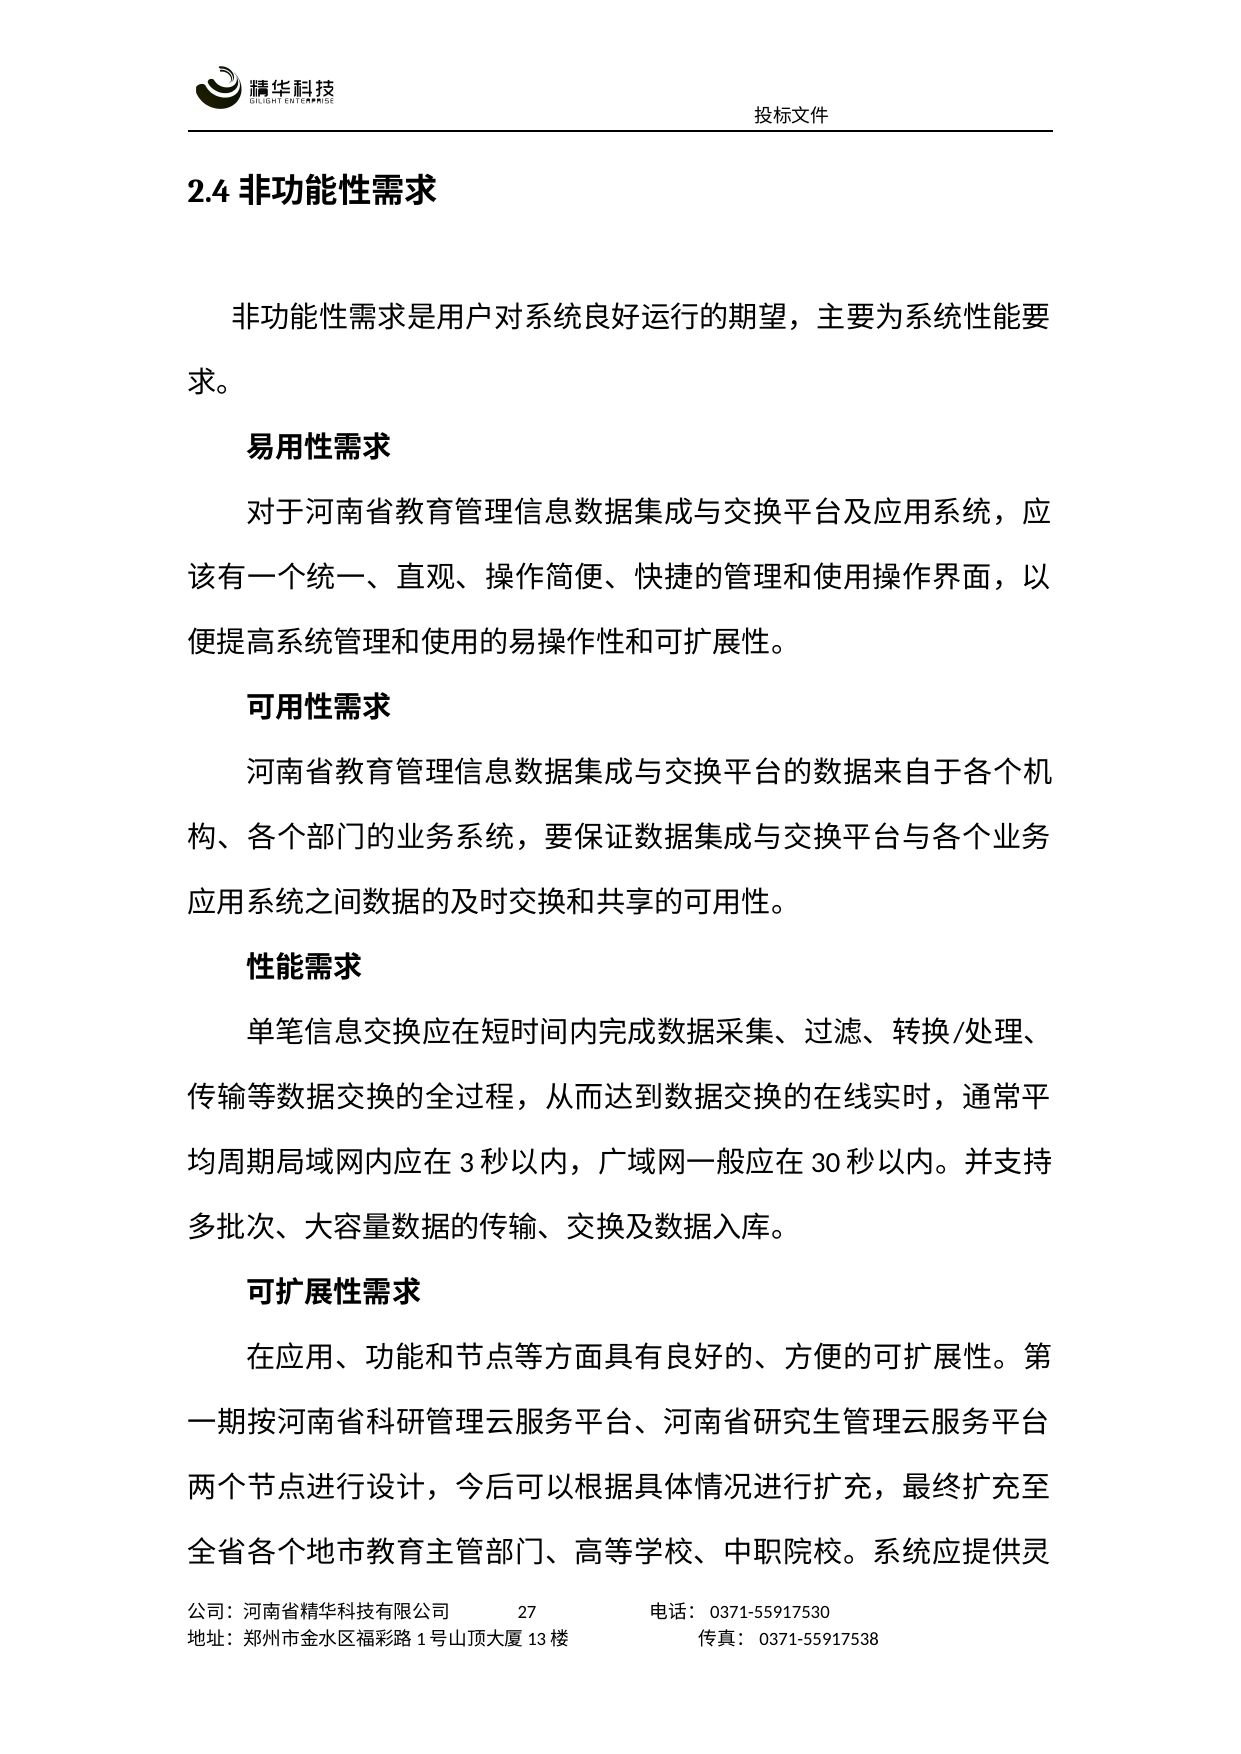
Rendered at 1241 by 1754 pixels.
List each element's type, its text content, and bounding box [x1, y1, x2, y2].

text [187, 1322, 1053, 1582]
text 单笔信息交换应在短时间内完成数据采集、过滤、转换/处理、传输等数据交换的全过程，从而达到数据交换的在线实时，通常平均周期局域网内应在3秒以内，广域网一般应在30秒以内。并支持多批次、大容量数据的传输、交换及数据入库。 [187, 997, 1053, 1257]
text 可用性需求 [187, 672, 1053, 737]
text 非功能性需求是用户对系统良好运行的期望，主要为系统性能要求。 [187, 282, 1053, 412]
text 对于河南省教育管理信息数据集成与交换平台及应用系统，应该有一个统一、直观、操作简便、快捷的管理和使用操作界面，以便提高系统管理和使用的易操作性和可扩展性。 [187, 477, 1053, 672]
text 河南省教育管理信息数据集成与交换平台的数据来自于各个机构、各个部门的业务系统，要保证数据集成与交换平台与各个业务应用系统之间数据的及时交换和共享的可用性。 [187, 737, 1053, 932]
text 性能需求 [187, 932, 1053, 997]
text 可扩展性需求 [187, 1257, 1053, 1322]
subtitle 2.4 非功能性需求 [187, 155, 1053, 220]
text 易用性需求 [187, 412, 1053, 477]
